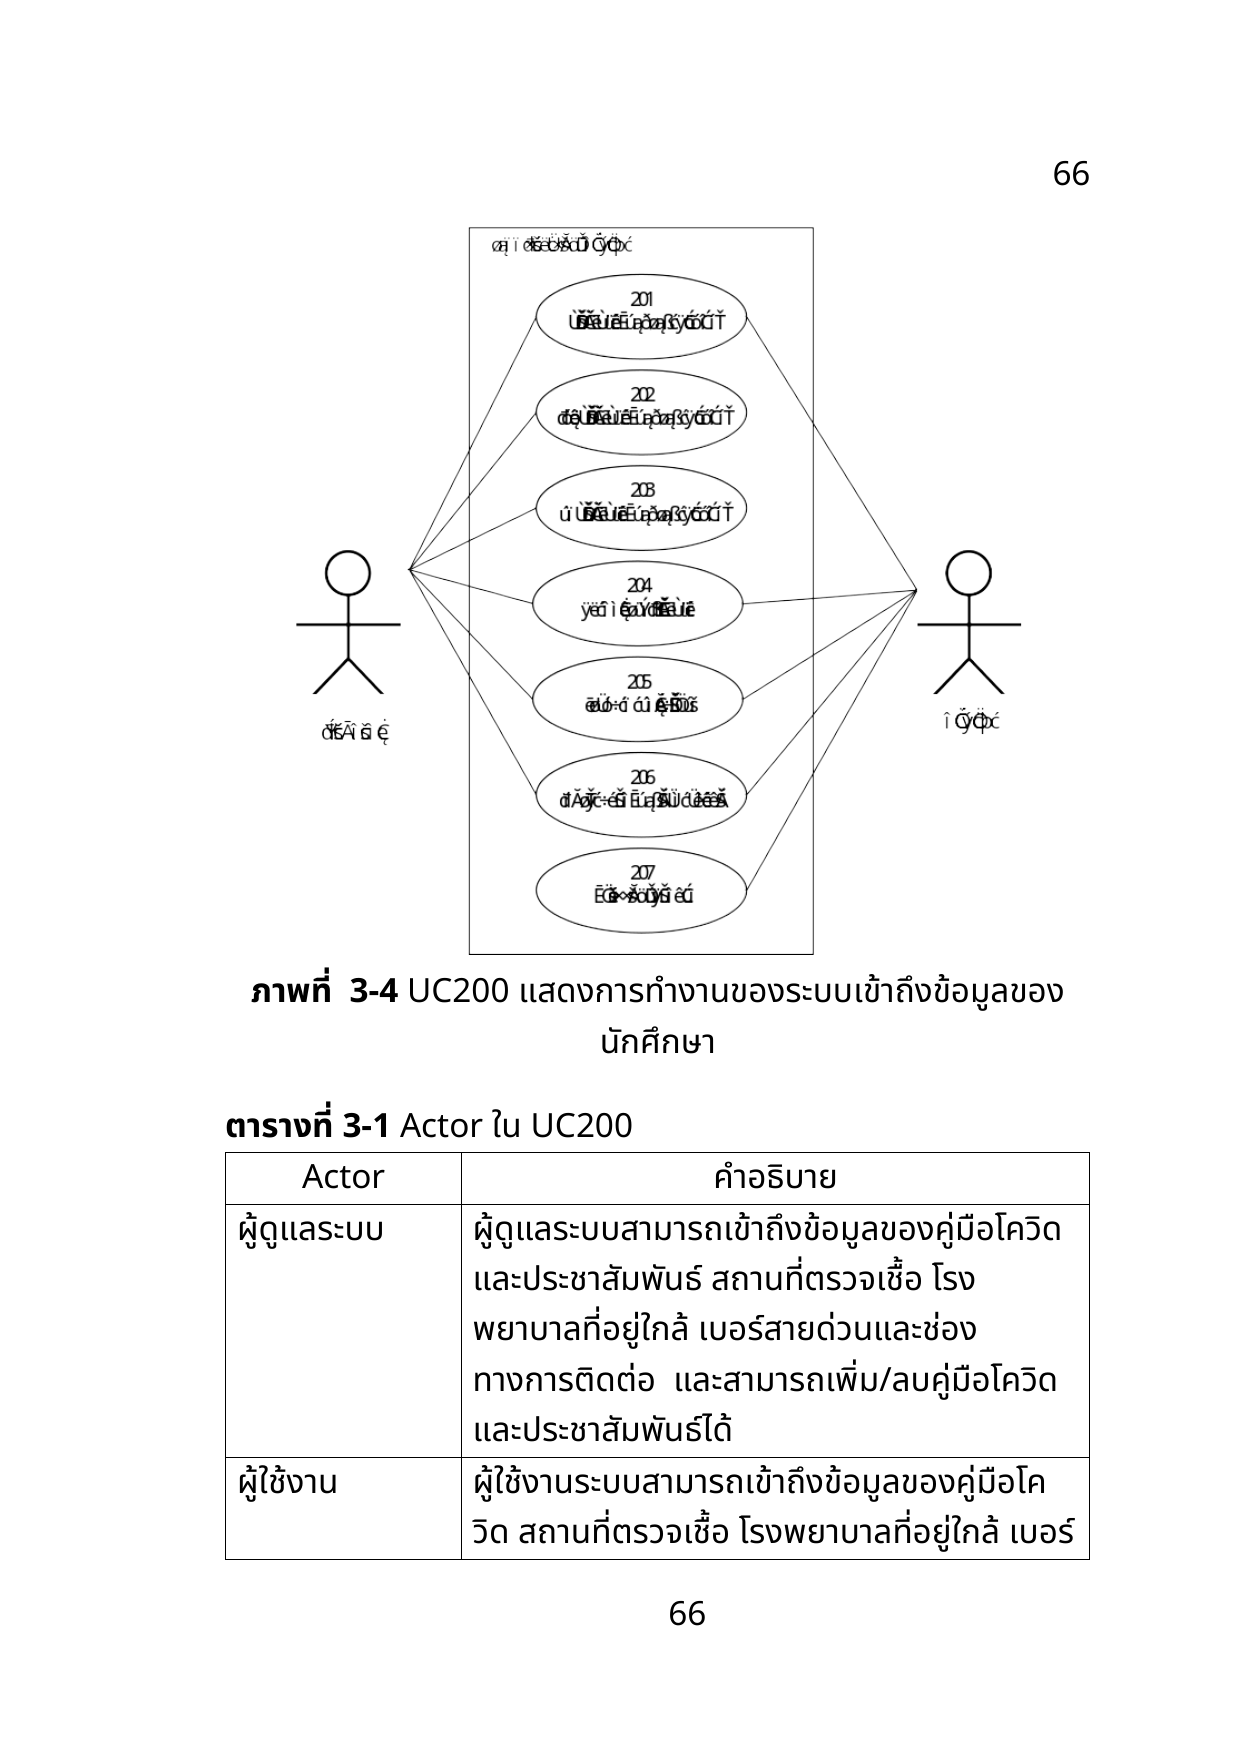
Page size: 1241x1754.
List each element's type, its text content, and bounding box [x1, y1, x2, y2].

table_cell ผู้ดูแลระบบสามารถเข้าถึงข้อมูลของคู่มือโควิดและประชาสัมพันธ์ สถานที่ตรวจเชื้อ โรงพยาบาลที่อยู่ใกล้ เบอร์สายด่วนและช่องทางการติดต่อ และสามารถเพิ่ม/ลบคู่มือโควิดและประชาสัมพันธ์ได้ [462, 1205, 1089, 1457]
subtitle Actor ใน UC200 [225, 1101, 1090, 1152]
table_cell ผู้ดูแลระบบ [226, 1205, 461, 1457]
subtitle UC200 แสดงการทำงานของระบบเข้าถึงข้อมูลของนักศึกษา [225, 967, 1090, 1068]
table_header คำอธิบาย [462, 1153, 1089, 1203]
table_header Actor [226, 1153, 461, 1203]
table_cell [462, 1458, 1089, 1559]
table_cell ผู้ใช้งาน [226, 1458, 461, 1559]
